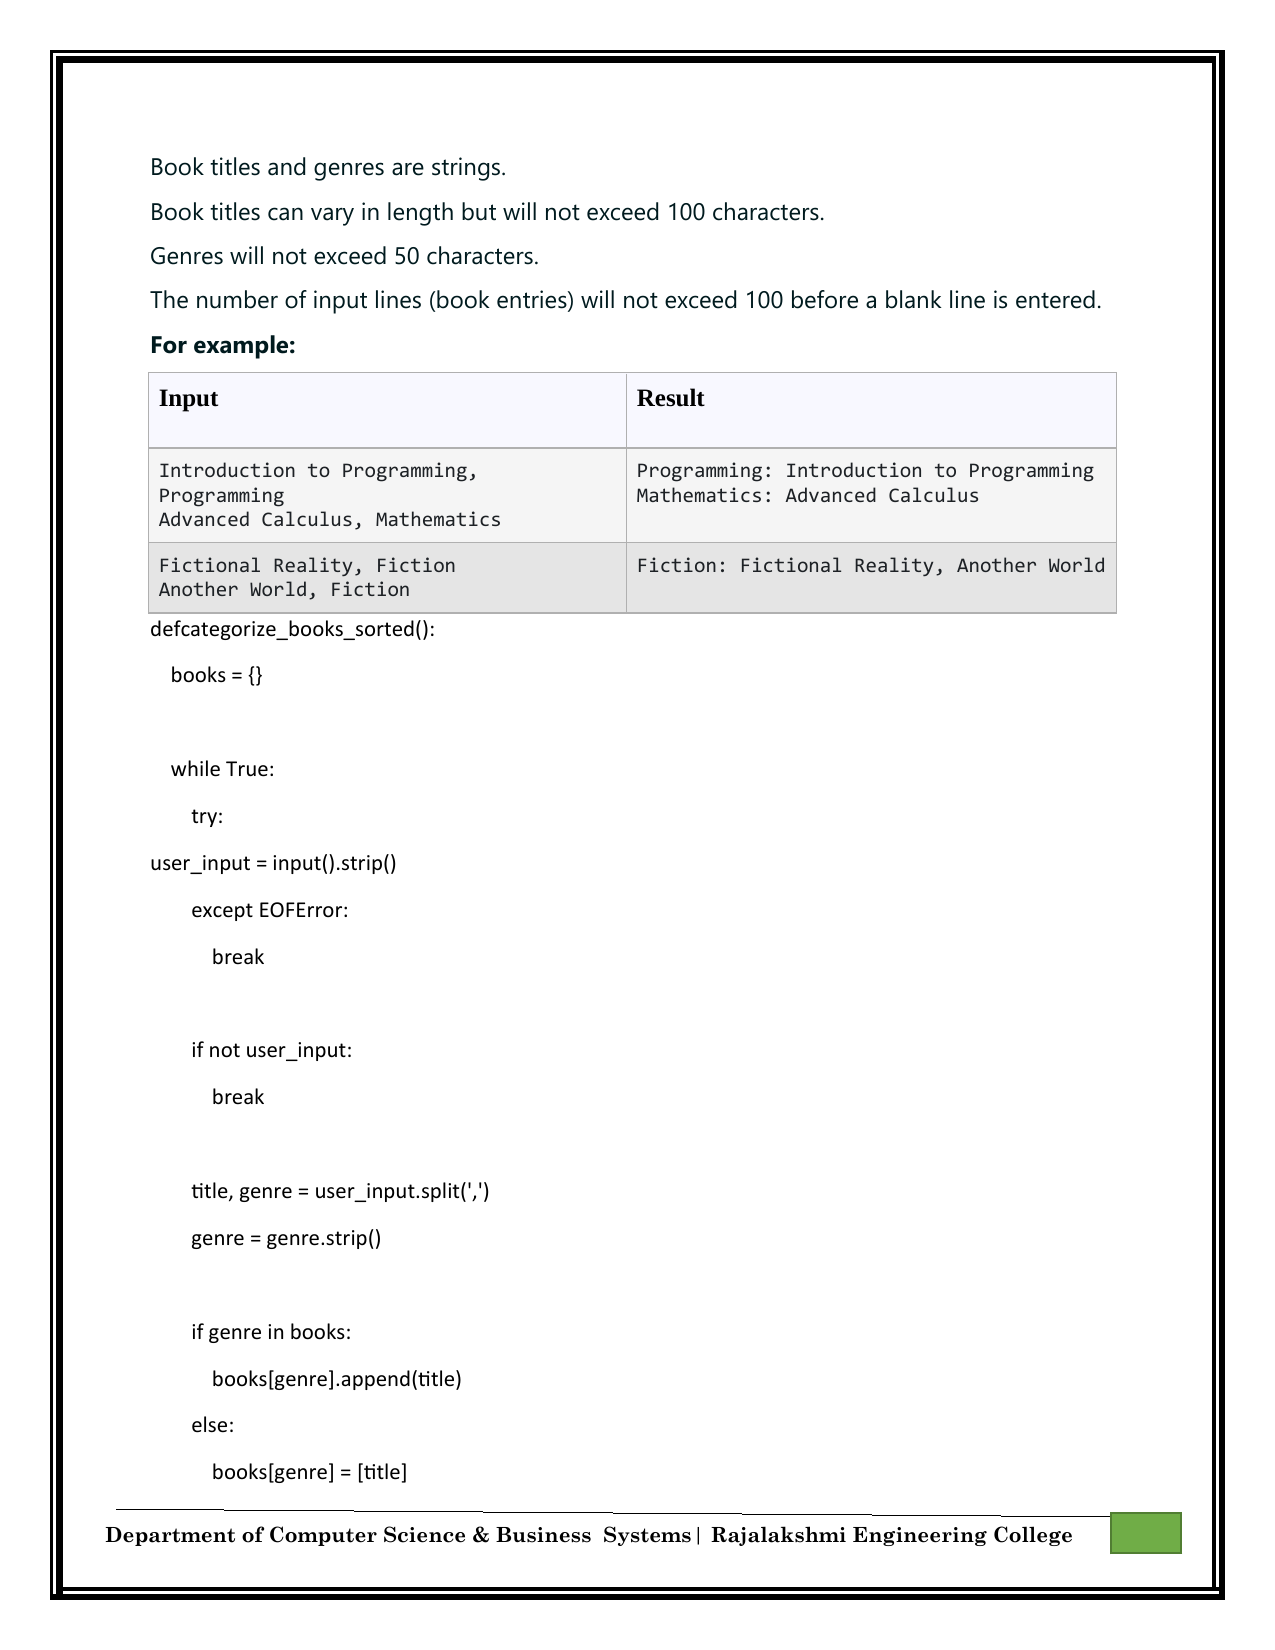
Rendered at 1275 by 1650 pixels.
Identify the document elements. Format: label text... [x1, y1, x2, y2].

text genre = genre.strip() [150, 1223, 1125, 1251]
table_cell Introduction to Programming, Programming Advanced Calculus, Mathematics [149, 449, 626, 542]
text try: [150, 801, 1125, 829]
text title, genre = user_input.split(',') [150, 1176, 1125, 1204]
text except EOFError: [150, 895, 1125, 923]
text break [150, 1082, 1125, 1111]
text Book titles and genres are strings. [150, 150, 1125, 182]
table_header Input [149, 373, 626, 447]
table_header Result [627, 373, 1116, 447]
table_cell Fiction: Fictional Reality, Another World [627, 543, 1116, 612]
table_cell Programming: Introduction to Programming Mathematics: Advanced Calculus [627, 449, 1116, 542]
text else: [150, 1411, 1125, 1439]
text break [150, 942, 1125, 970]
text while True: [150, 754, 1125, 782]
text books[genre].append(title) [150, 1364, 1125, 1392]
text The number of input lines (book entries) will not exceed 100 before a blank line is entered. [150, 283, 1125, 315]
text if not user_input: [150, 1036, 1125, 1064]
text books[genre] = [title] [150, 1457, 1125, 1486]
text defcategorize_books_sorted(): [150, 614, 1125, 642]
text books = {} [150, 661, 1125, 689]
text Genres will not exceed 50 characters. [150, 239, 1125, 271]
text if genre in books: [150, 1317, 1125, 1345]
text For example: [150, 327, 1125, 359]
text user_input = input().strip() [150, 848, 1125, 876]
text Book titles can vary in length but will not exceed 100 characters. [150, 194, 1125, 226]
table_cell Fictional Reality, Fiction Another World, Fiction [149, 543, 626, 612]
